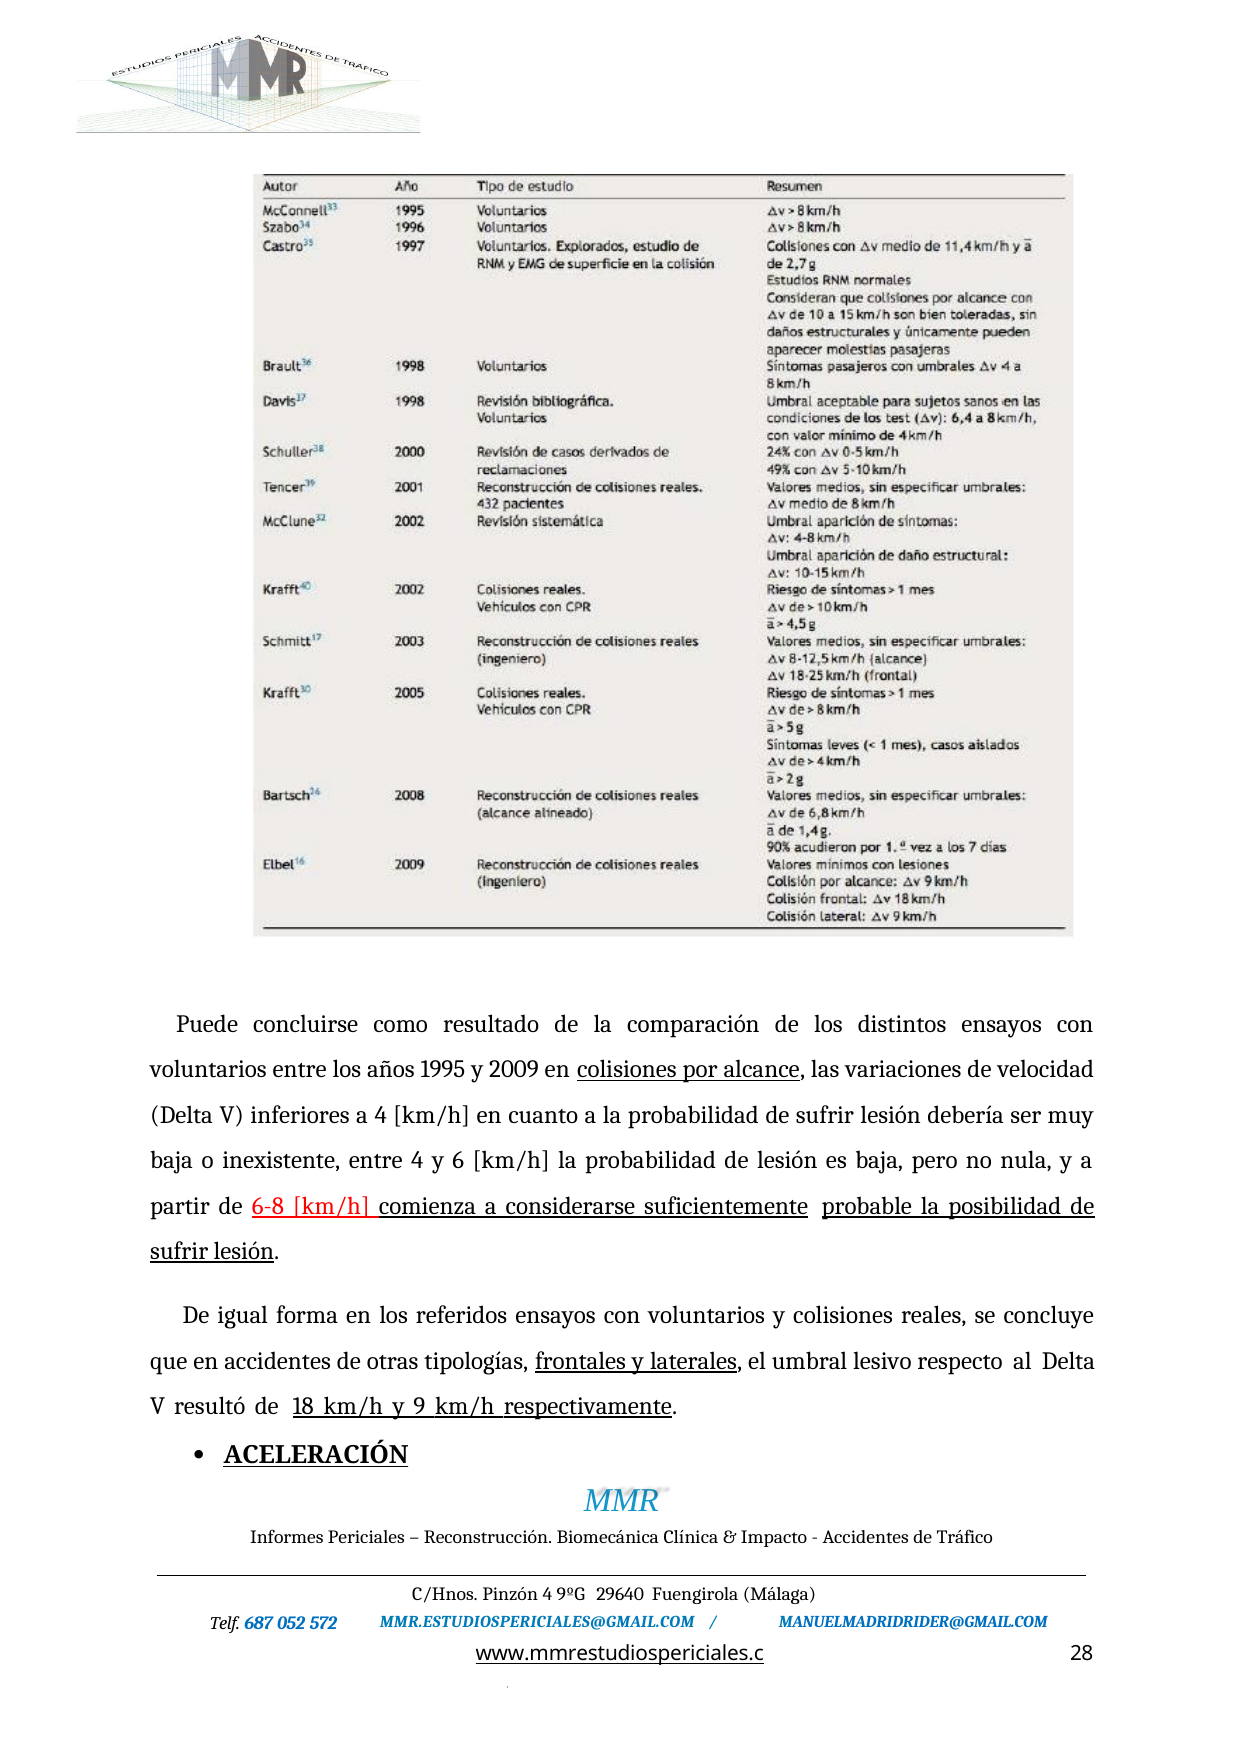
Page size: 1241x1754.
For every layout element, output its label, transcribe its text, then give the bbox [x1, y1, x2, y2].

text Puede concluirse como resultado de la comparación de los distintos ensayos con voluntarios entre los años 1995 y 2009 en colisiones por alcance, las variaciones de velocidad (Delta V) inferiores a 4 [km/h] en cuanto a la probabilidad de sufrir lesión debería ser muy baja o inexistente, entre 4 y 6 [km/h] la probabilidad de lesión es baja, pero no nula, y a partir de 6-8 [km/h] comienza a considerarse suficientemente probable la posibilidad de sufrir lesión. [150, 1010, 1094, 1266]
subtitle ACELERACIÓN [194, 1438, 1152, 1470]
text De igual forma en los referidos ensayos con voluntarios y colisiones reales, se concluye que en accidentes de otras tipologías, frontales y laterales, el umbral lesivo respecto al Delta V resultó de 18 km/h y 9 km/h respectivamente. [150, 1301, 1095, 1421]
picture [581, 1485, 672, 1498]
picture [76, 32, 421, 133]
picture [252, 174, 1075, 938]
